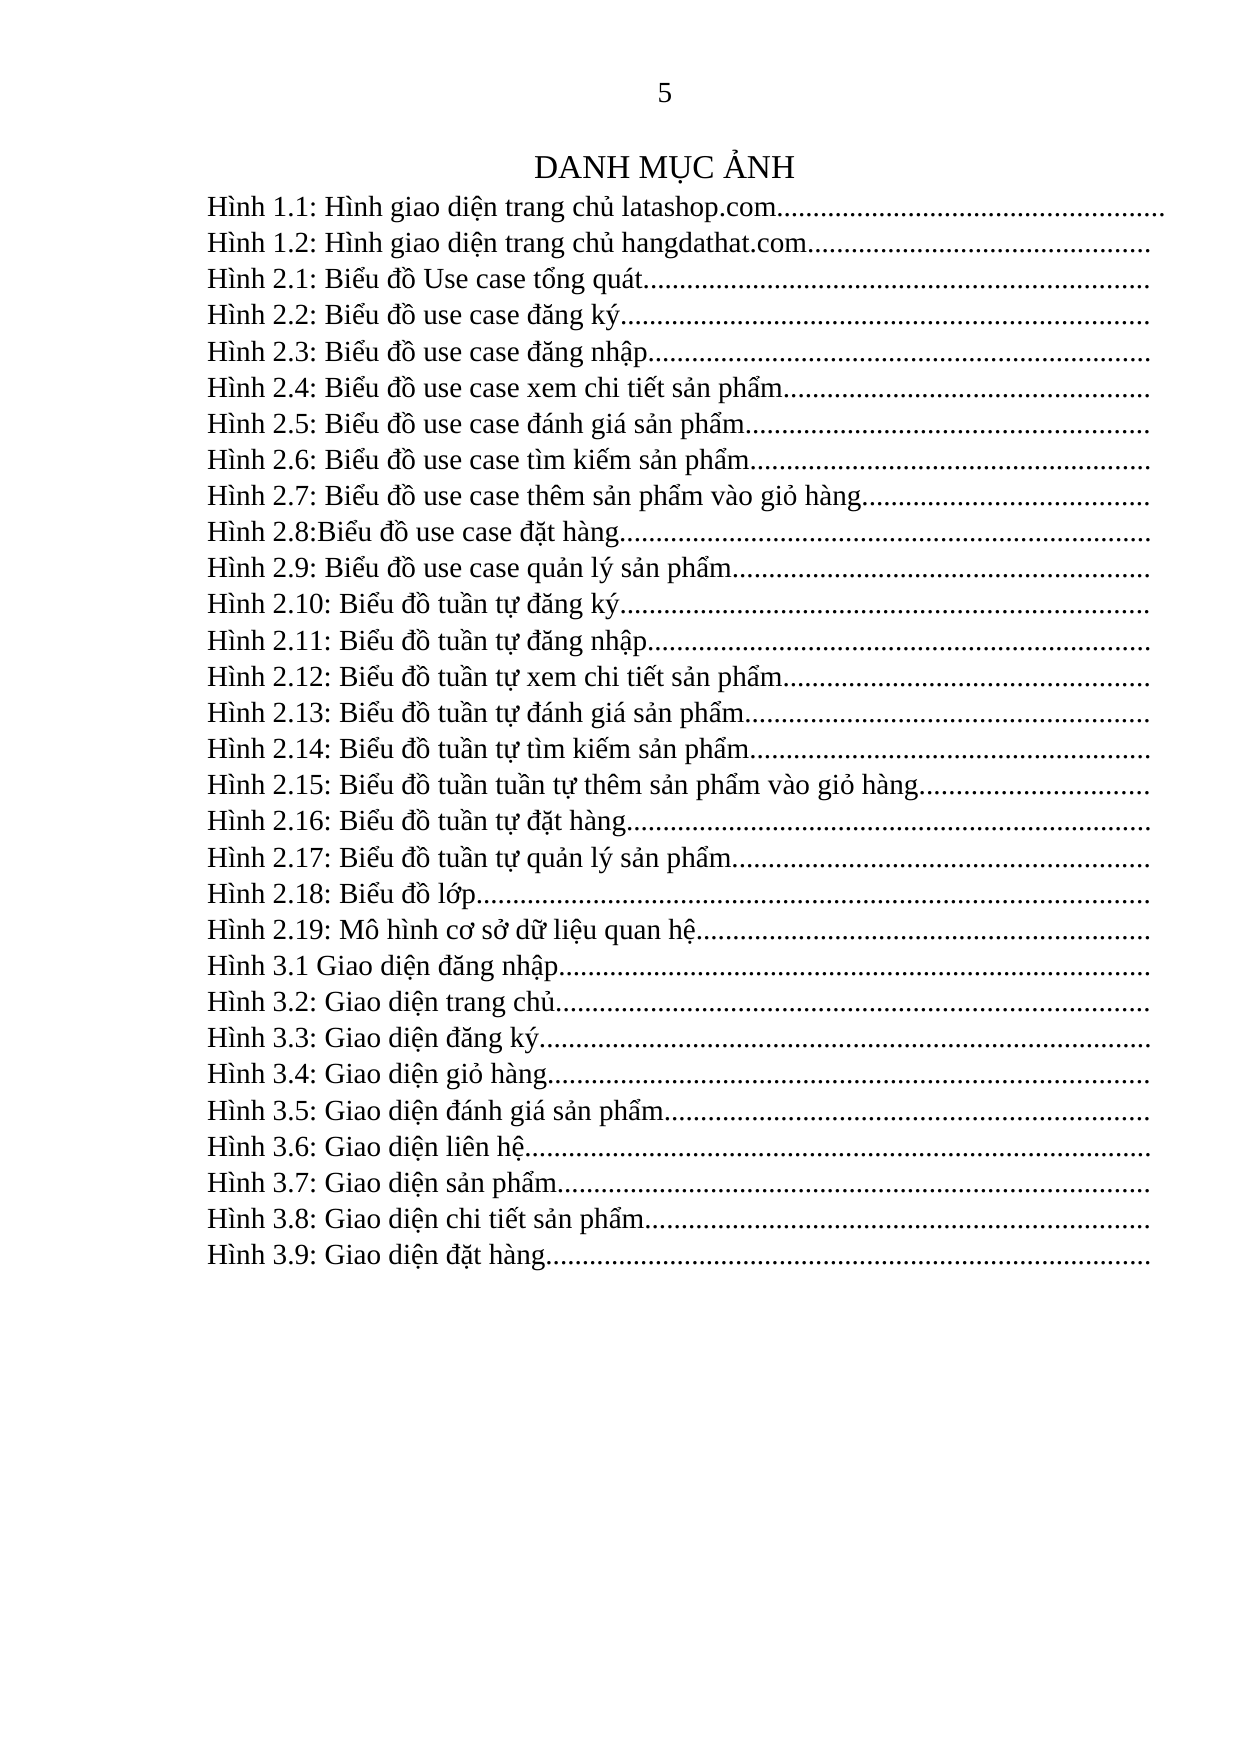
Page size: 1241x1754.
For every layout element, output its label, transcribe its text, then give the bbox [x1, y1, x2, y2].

text Hình 2.11: Biểu đồ tuần tự đăng nhập 24 [207, 623, 1122, 656]
text Hình 2.8:Biểu đồ use case đặt hàng 19 [207, 514, 1122, 548]
text Hình 2.3: Biểu đồ use case đăng nhập 14 [207, 334, 1122, 367]
text Hình 3.2: Giao diện trang chủ 45 [207, 984, 1122, 1018]
text Hình 3.8: Giao diện chi tiết sản phẩm 49 [207, 1201, 1122, 1235]
text Hình 2.5: Biểu đồ use case đánh giá sản phẩm 16 [207, 406, 1122, 439]
text DANH MỤC ẢNH [207, 148, 1122, 186]
text Hình 2.1: Biểu đồ Use case tổng quát 12 [207, 261, 1122, 295]
text Hình 3.1 Giao diện đăng nhập 44 [207, 948, 1122, 982]
text Hình 2.19: Mô hình cơ sở dữ liệu quan hệ 40 [207, 912, 1122, 946]
text Hình 3.5: Giao diện đánh giá sản phẩm 47 [207, 1093, 1122, 1126]
text Hình 2.12: Biểu đồ tuần tự xem chi tiết sản phẩm 24 [207, 659, 1122, 692]
text Hình 2.14: Biểu đồ tuần tự tìm kiếm sản phẩm 25 [207, 731, 1122, 765]
text Hình 2.13: Biểu đồ tuần tự đánh giá sản phẩm 25 [207, 695, 1122, 729]
text Hình 2.7: Biểu đồ use case thêm sản phẩm vào giỏ hàng 18 [207, 478, 1122, 512]
text Hình 3.4: Giao diện giỏ hàng 46 [207, 1057, 1122, 1090]
text Hình 1.2: Hình giao diện trang chủ hangdathat.com 10 [207, 225, 1122, 259]
text Hình 2.9: Biểu đồ use case quản lý sản phẩm 21 [207, 551, 1122, 584]
text Hình 2.17: Biểu đồ tuần tự quản lý sản phẩm 27 [207, 840, 1122, 873]
text Hình 2.15: Biểu đồ tuần tuần tự thêm sản phẩm vào giỏ hàng 26 [207, 767, 1122, 801]
text Hình 3.3: Giao diện đăng ký 46 [207, 1020, 1122, 1054]
text Hình 2.6: Biểu đồ use case tìm kiếm sản phẩm 17 [207, 442, 1122, 476]
text Hình 2.2: Biểu đồ use case đăng ký 13 [207, 297, 1122, 331]
text Hình 2.4: Biểu đồ use case xem chi tiết sản phẩm 15 [207, 370, 1122, 403]
text Hình 2.18: Biểu đồ lớp 28 [207, 876, 1122, 909]
text Hình 3.7: Giao diện sản phẩm 48 [207, 1165, 1122, 1198]
text Hình 2.10: Biểu đồ tuần tự đăng ký 23 [207, 587, 1122, 620]
text Hình 2.16: Biểu đồ tuần tự đặt hàng 26 [207, 803, 1122, 837]
text Hình 3.6: Giao diện liên hệ 47 [207, 1129, 1122, 1162]
text Hình 1.1: Hình giao diện trang chủ latashop.com 9 [207, 189, 1122, 223]
text Hình 3.9: Giao diện đặt hàng 50 [207, 1237, 1122, 1271]
